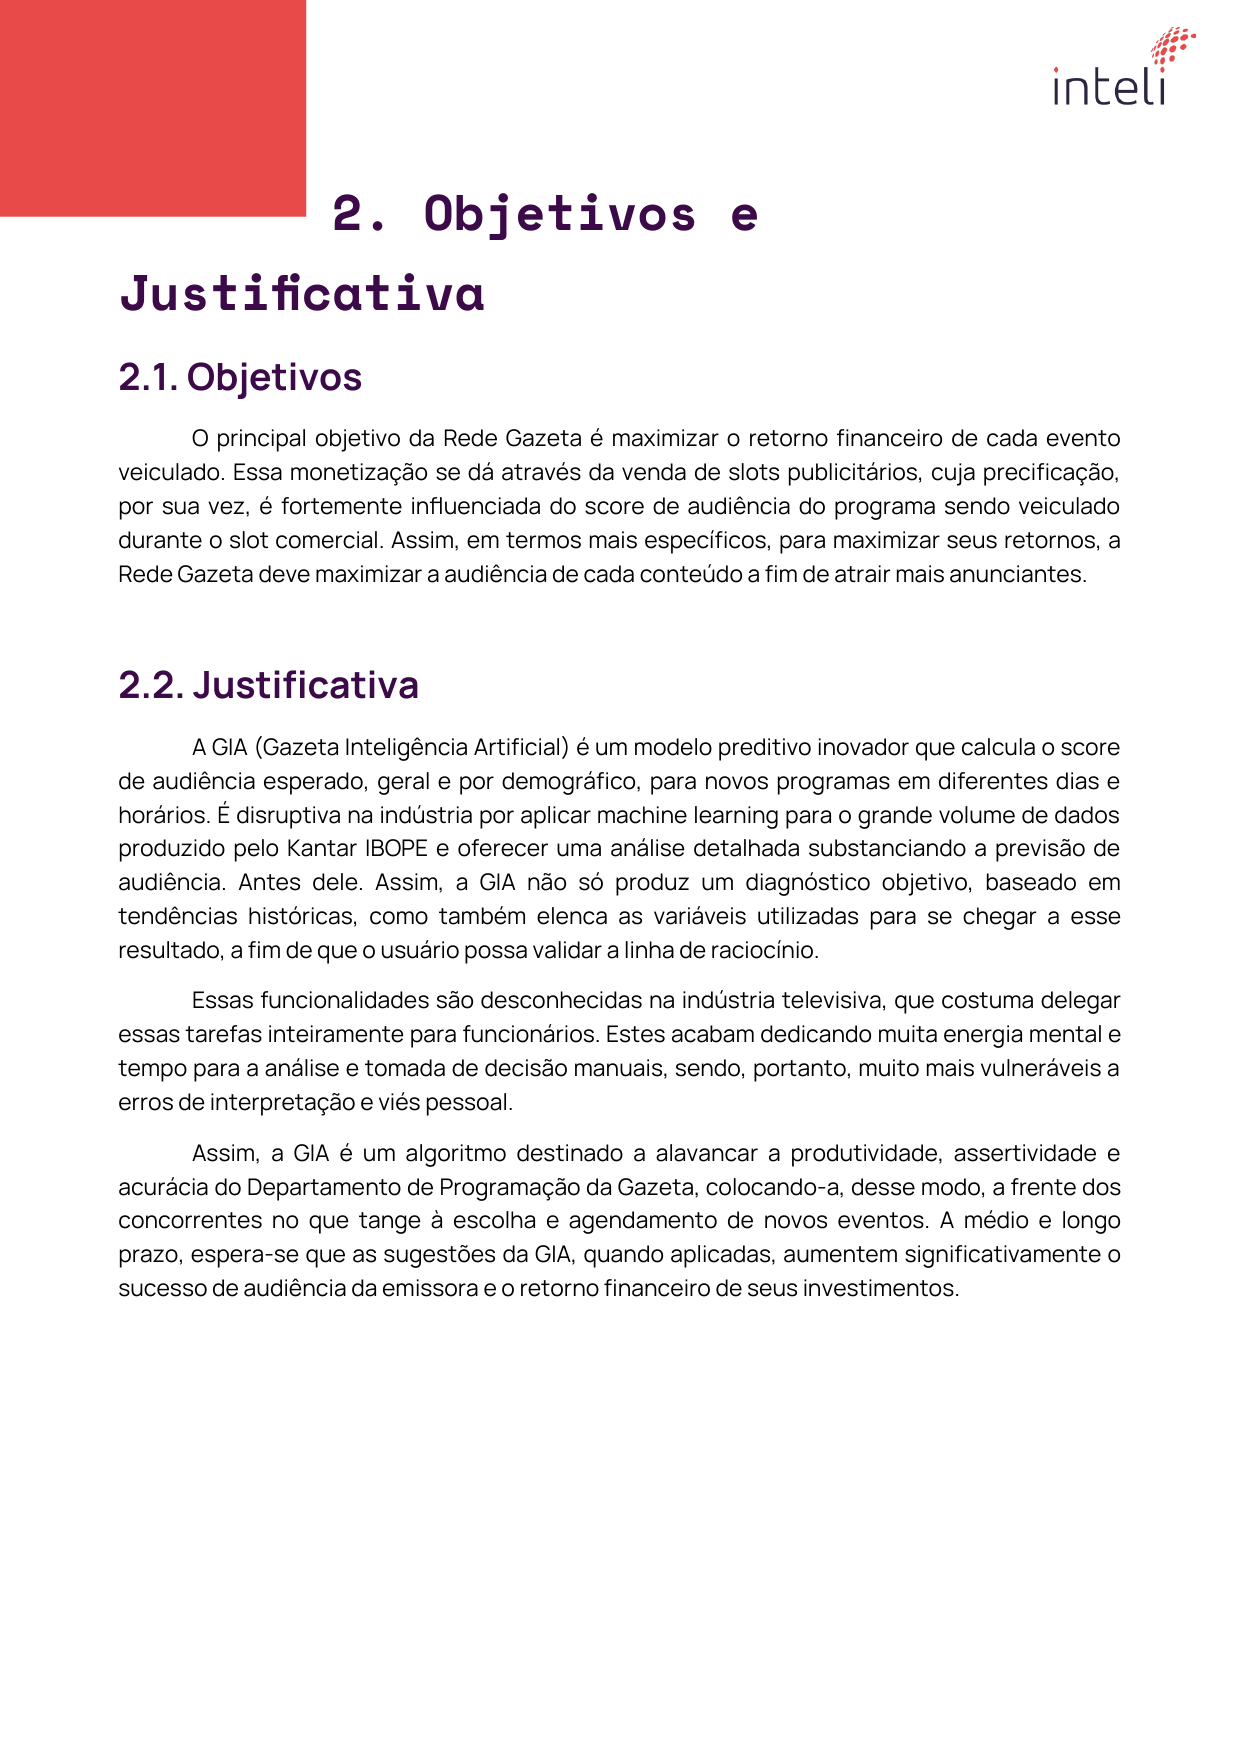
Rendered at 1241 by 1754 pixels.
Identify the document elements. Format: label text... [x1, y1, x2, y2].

text Essas funcionalidades são desconhecidas na indústria televisiva, que costuma delegar essas tarefas inteiramente para funcionários. Estes acabam dedicando muita energia mental e tempo para a análise e tomada de decisão manuais, sendo, portanto, muito mais vulneráveis a erros de interpretação e viés pessoal. [118, 984, 1122, 1117]
text O principal objetivo da Rede Gazeta é maximizar o retorno financeiro de cada evento veiculado. Essa monetização se dá através da venda de slots publicitários, cuja precificação, por sua vez, é fortemente influenciada do score de audiência do programa sendo veiculado durante o slot comercial. Assim, em termos mais específicos, para maximizar seus retornos, a Rede Gazeta deve maximizar a audiência de cada conteúdo a fim de atrair mais anunciantes. [118, 422, 1122, 589]
picture [1054, 27, 1197, 105]
subtitle 2.1. Objetivos [118, 350, 1122, 402]
text Assim, a GIA é um algoritmo destinado a alavancar a produtividade, assertividade e acurácia do Departamento de Programação da Gazeta, colocando-a, desse modo, a frente dos concorrentes no que tange à escolha e agendamento de novos eventos. A médio e longo prazo, espera-se que as sugestões da GIA, quando aplicadas, aumentem significativamente o sucesso de audiência da emissora e o retorno financeiro de seus investimentos. [118, 1137, 1122, 1303]
subtitle 2.2. Justificativa [118, 659, 1122, 710]
picture [0, 0, 307, 217]
text A GIA (Gazeta Inteligência Artificial) é um modelo preditivo inovador que calcula o score de audiência esperado, geral e por demográfico, para novos programas em diferentes dias e horários. É disruptiva na indústria por aplicar machine learning para o grande volume de dados produzido pelo Kantar IBOPE e oferecer uma análise detalhada substanciando a previsão de audiência. Antes dele. Assim, a GIA não só produz um diagnóstico objetivo, baseado em tendências históricas, como também elenca as variáveis utilizadas para se chegar a esse resultado, a fim de que o usuário possa validar a linha de raciocínio. [118, 731, 1122, 965]
subtitle 2. Objetivos e Justificativa [118, 174, 1122, 328]
